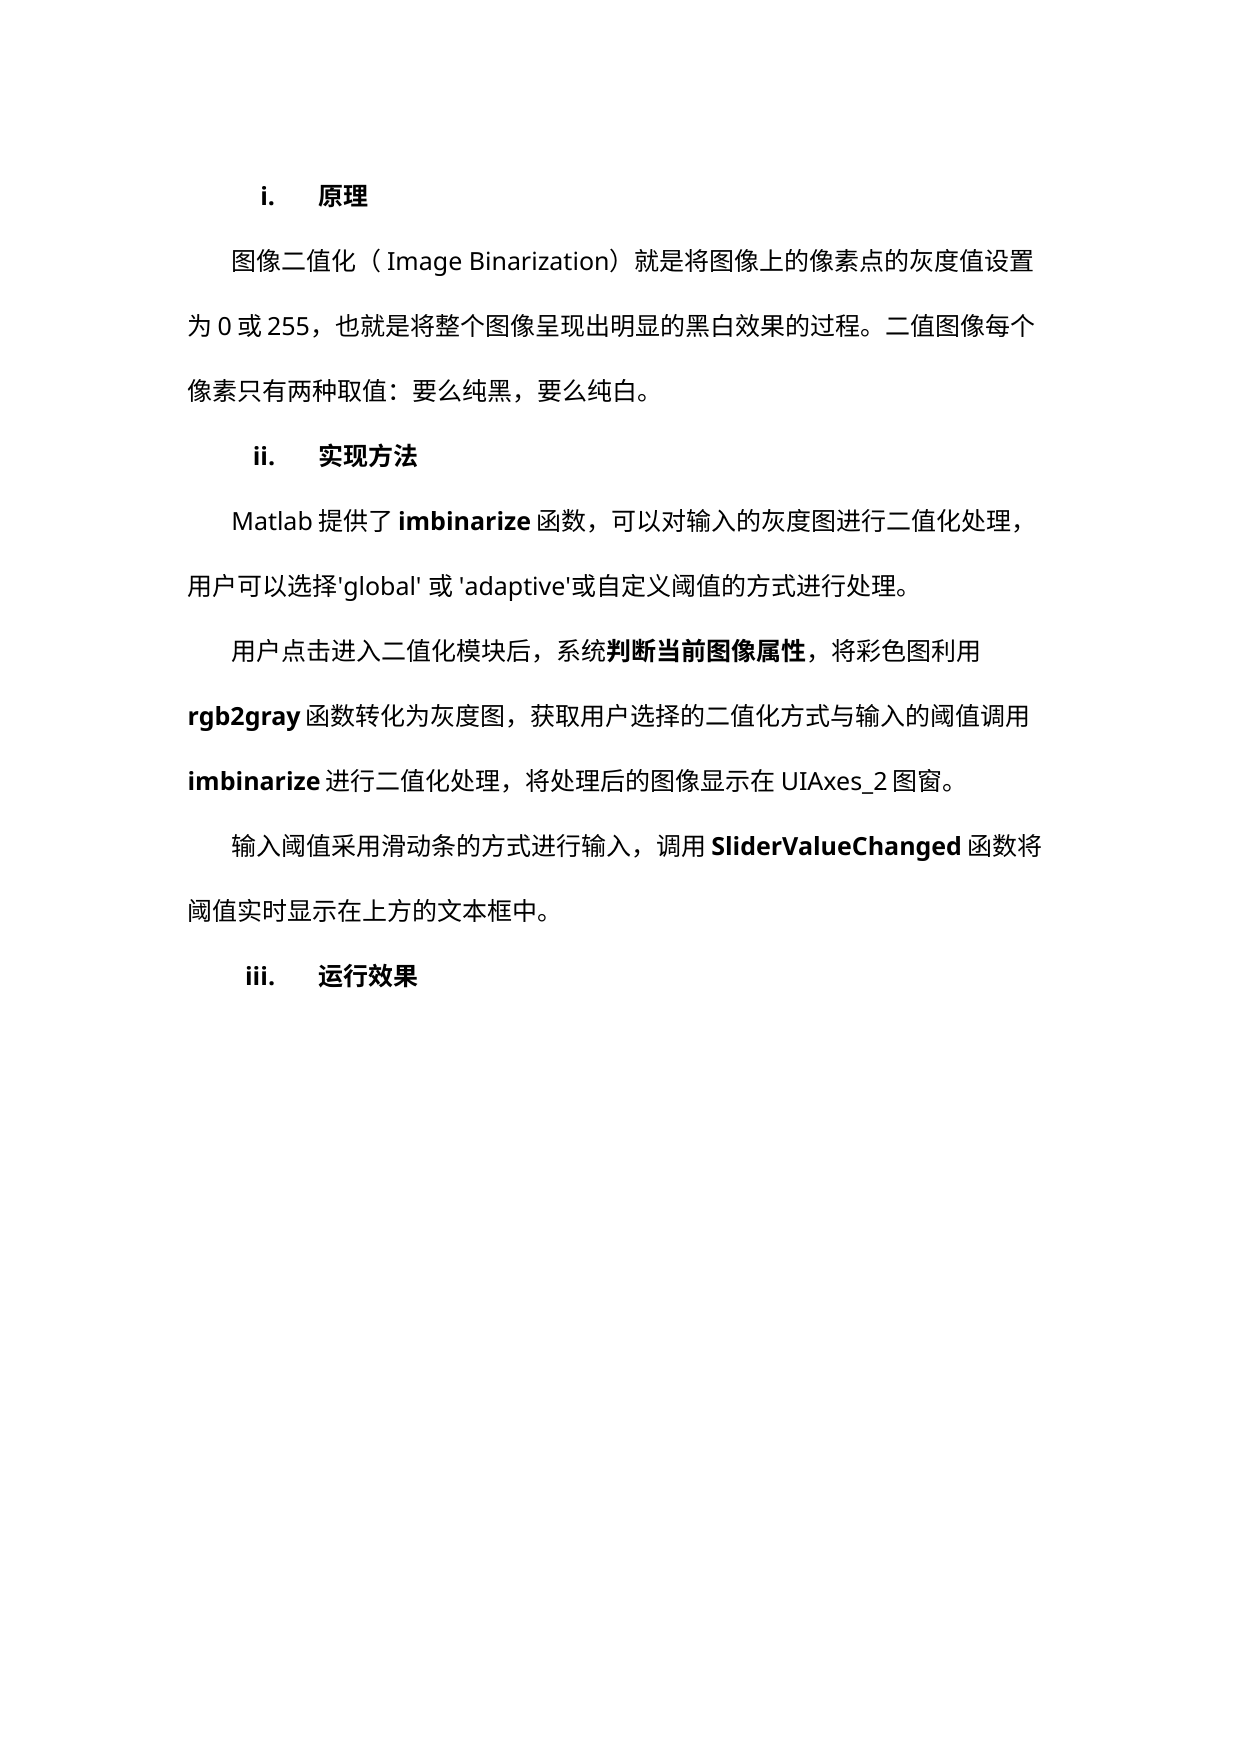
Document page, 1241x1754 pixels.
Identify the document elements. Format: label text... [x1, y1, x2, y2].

list 实现方法 [275, 422, 1053, 487]
list 原理 [275, 162, 1053, 227]
text 图像二值化（ Image Binarization）就是将图像上的像素点的灰度值设置为0或255，也就是将整个图像呈现出明显的黑白效果的过程。二值图像每个像素只有两种取值：要么纯黑，要么纯白。 [187, 227, 1053, 422]
text Matlab提供了imbinarize函数，可以对输入的灰度图进行二值化处理，用户可以选择'global' 或 'adaptive'或自定义阈值的方式进行处理。 [187, 487, 1053, 617]
text 用户点击进入二值化模块后，系统判断当前图像属性，将彩色图利用rgb2gray函数转化为灰度图，获取用户选择的二值化方式与输入的阈值调用imbinarize进行二值化处理，将处理后的图像显示在UIAxes_2图窗。 [187, 617, 1053, 812]
list 运行效果 [275, 942, 1053, 1007]
text 输入阈值采用滑动条的方式进行输入，调用SliderValueChanged函数将阈值实时显示在上方的文本框中。 [187, 812, 1053, 942]
